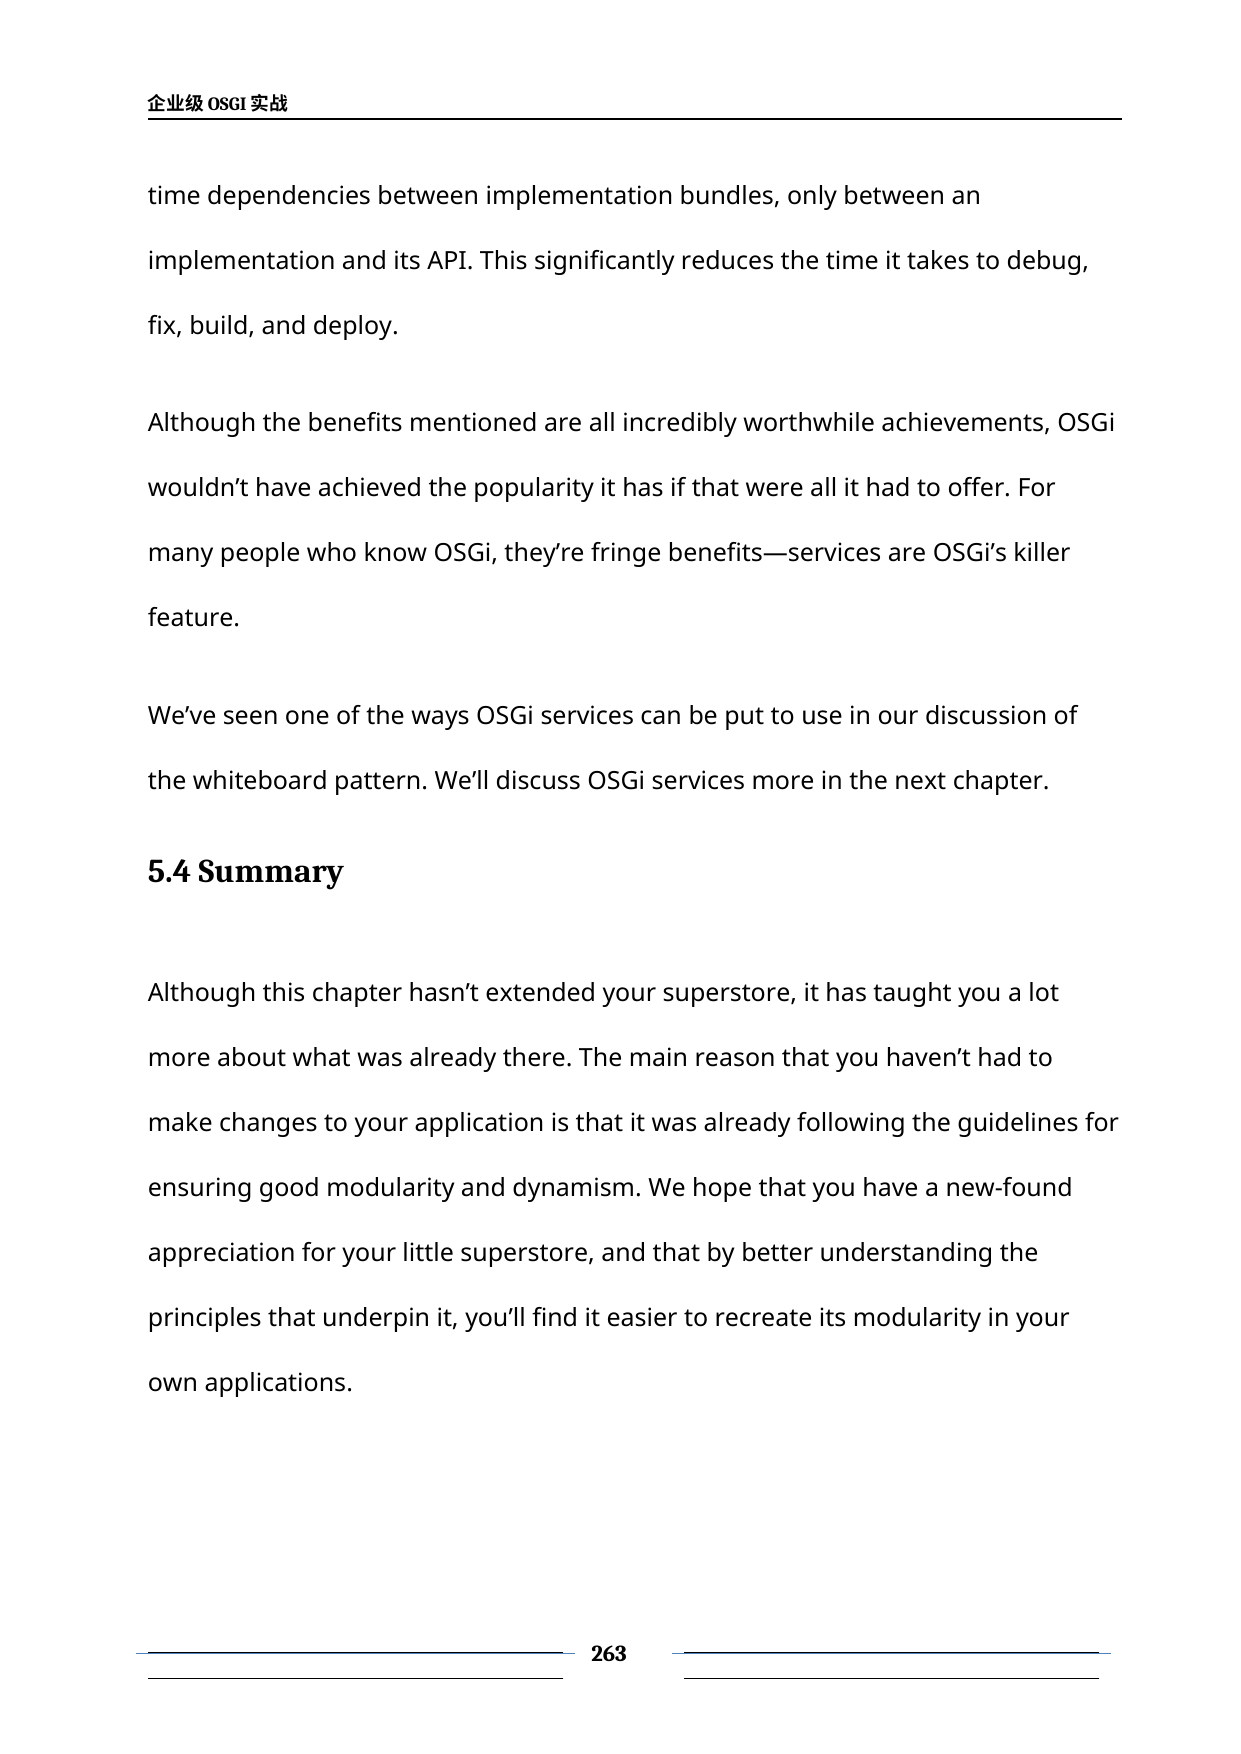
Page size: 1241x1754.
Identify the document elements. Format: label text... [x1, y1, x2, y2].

text Although this chapter hasn’t extended your superstore, it has taught you a lot more about what was already there. The main reason that you haven’t had to make changes to your application is that it was already following the guidelines for ensuring good modularity and dynamism. We hope that you have a new-found appreciation for your little superstore, and that by better understanding the principles that underpin it, you’ll find it easier to recreate its modularity in your own applications. [148, 959, 1122, 1414]
text Although the benefits mentioned are all incredibly worthwhile achievements, OSGi wouldn’t have achieved the popularity it has if that were all it had to offer. For many people who know OSGi, they’re fringe benefits—services are OSGi’s killer feature. [148, 389, 1122, 649]
text We’ve seen one of the ways OSGi services can be put to use in our discussion of the whiteboard pattern. We’ll discuss OSGi services more in the next chapter. [148, 682, 1122, 812]
subtitle 5.4 Summary [148, 839, 1122, 904]
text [148, 162, 1122, 357]
